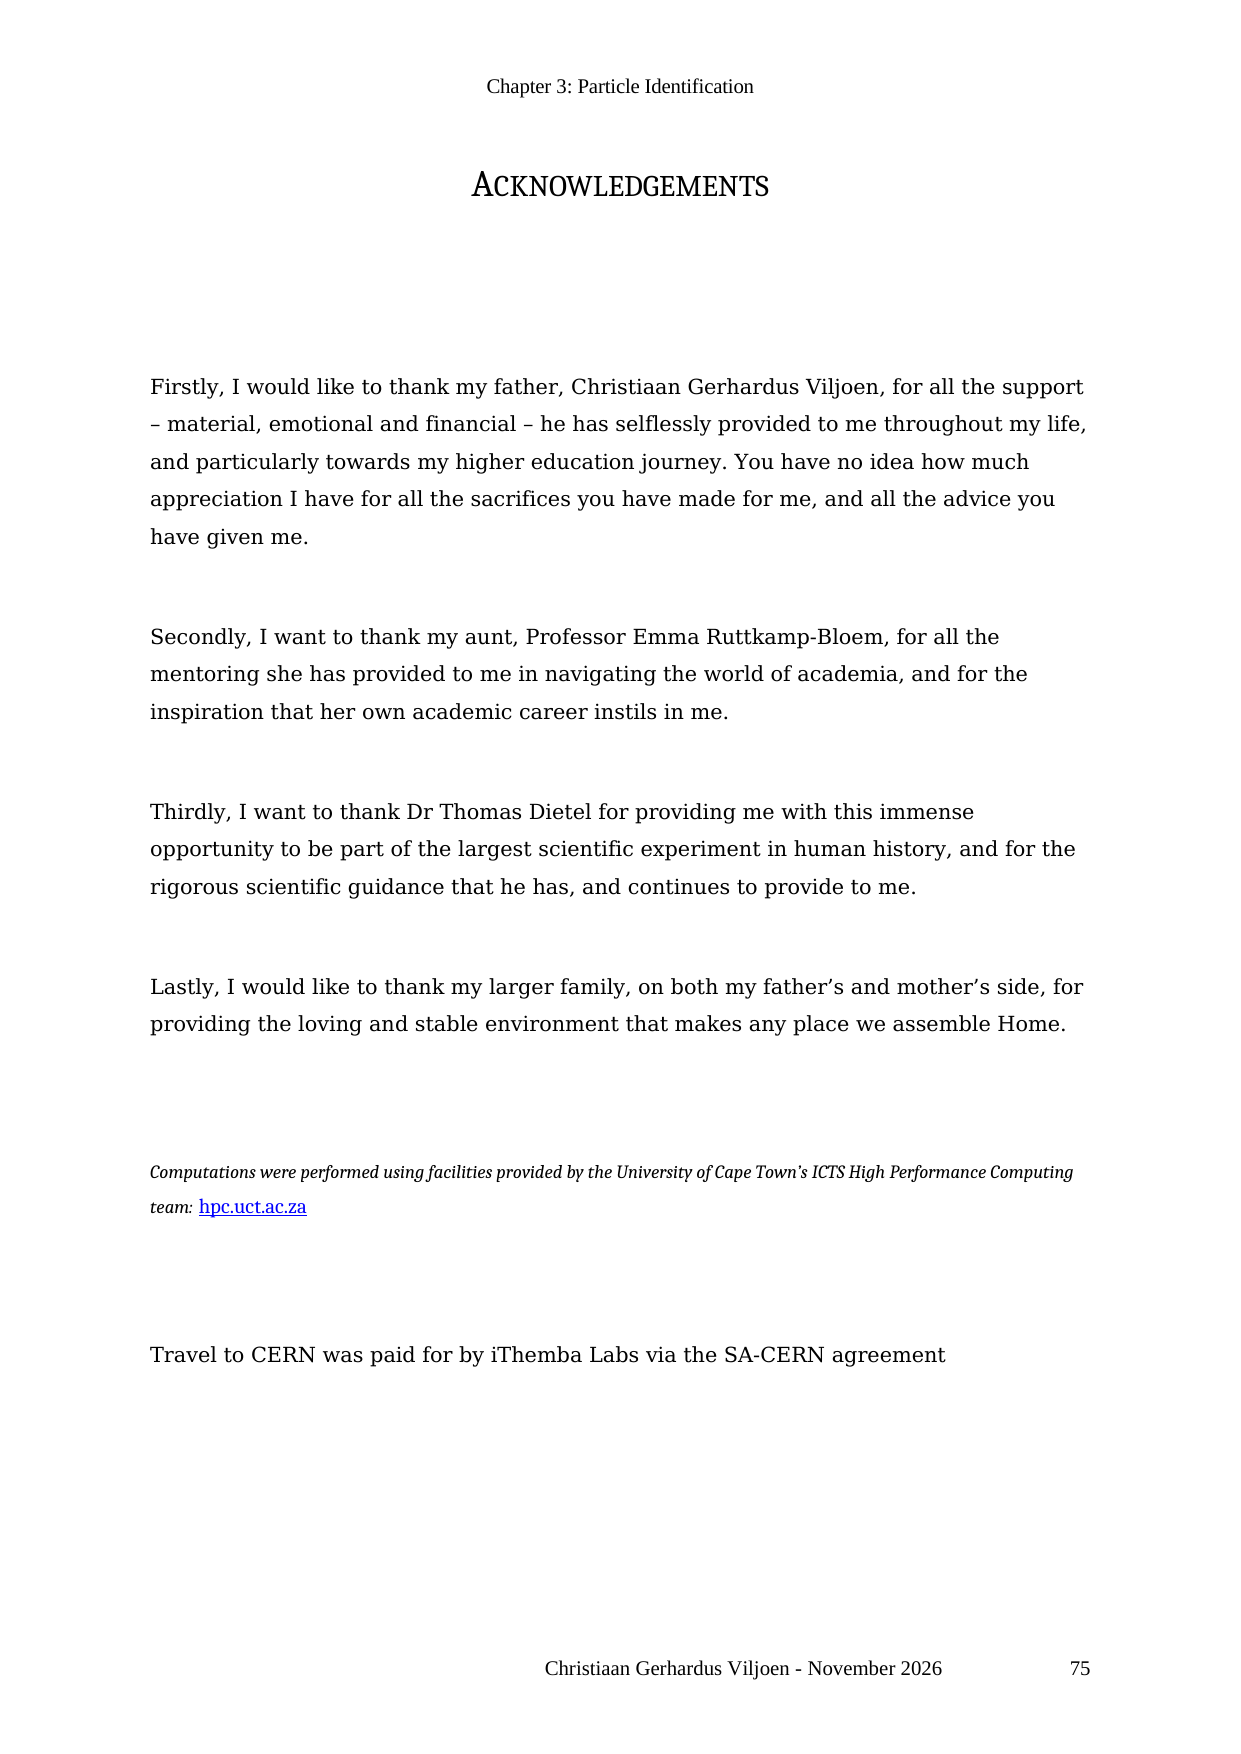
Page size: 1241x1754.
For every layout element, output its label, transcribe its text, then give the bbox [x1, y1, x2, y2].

text Secondly, I want to thank my aunt, Professor Emma Ruttkamp-Bloem, for all the mentoring she has provided to me in navigating the world of academia, and for the inspiration that her own academic career instils in me. [150, 624, 1090, 724]
subtitle Acknowledgements [150, 162, 1090, 206]
text Firstly, I would like to thank my father, Christiaan Gerhardus Viljoen, for all the support – material, emotional and financial – he has selflessly provided to me throughout my life, and particularly towards my higher education journey. You have no idea how much appreciation I have for all the sacrifices you have made for me, and all the advice you have given me. [150, 374, 1090, 549]
text Computations were performed using facilities provided by the University of Cape Town’s ICTS High Performance Computing team: hpc.uct.ac.za [150, 1161, 1090, 1219]
text Thirdly, I want to thank Dr Thomas Dietel for providing me with this immense opportunity to be part of the largest scientific experiment in human history, and for the rigorous scientific guidance that he has, and continues to provide to me. [150, 799, 1090, 899]
text Lastly, I would like to thank my larger family, on both my father’s and mother’s side, for providing the loving and stable environment that makes any place we assemble Home. [150, 974, 1090, 1036]
text Travel to CERN was paid for by iThemba Labs via the SA-CERN agreement [150, 1342, 1090, 1367]
